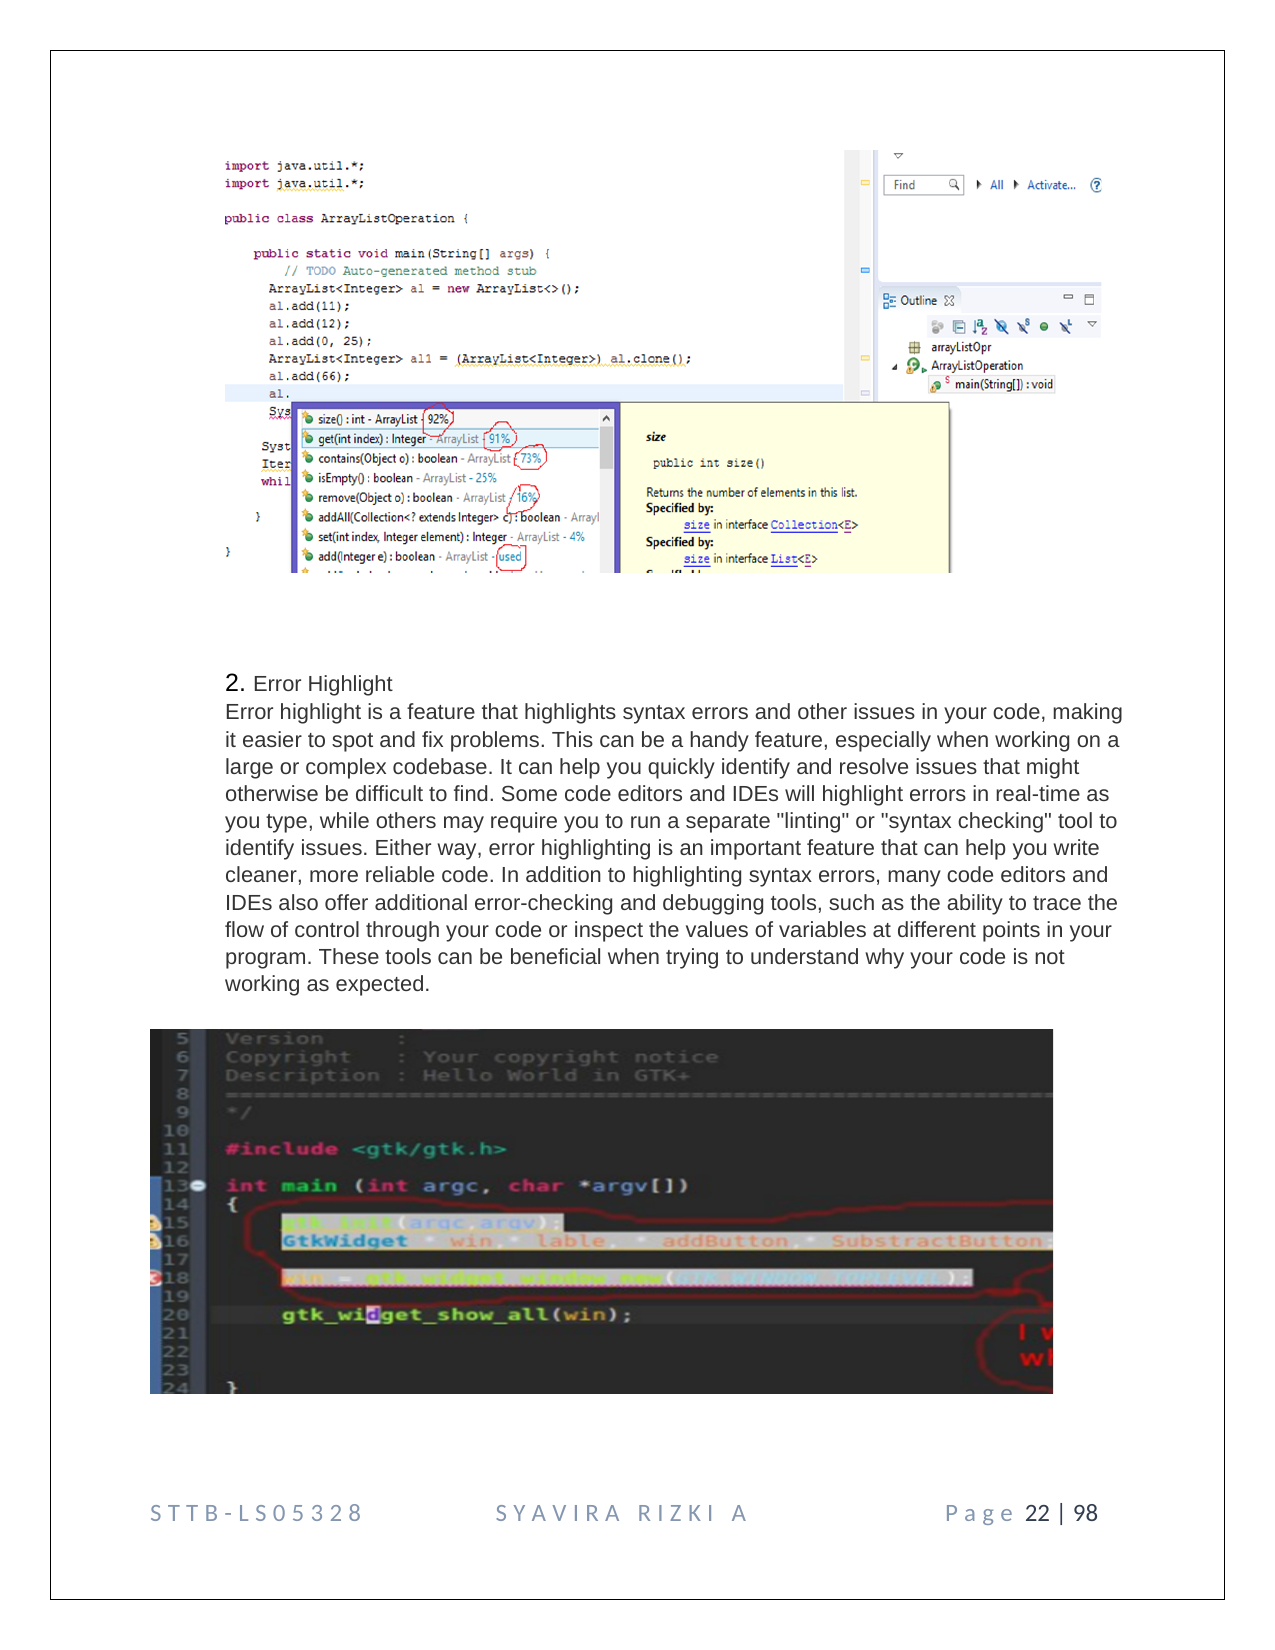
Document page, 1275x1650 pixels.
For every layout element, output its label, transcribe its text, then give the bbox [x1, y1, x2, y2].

text 2. Error Highlight [225, 668, 1125, 697]
picture [150, 1029, 1054, 1394]
text Error highlight is a feature that highlights syntax errors and other issues in your code, making it easier to spot and fix problems. This can be a handy feature, especially when working on a large or complex codebase. It can help you quickly identify and resolve issues that might otherwise be difficult to find. Some code editors and IDEs will highlight errors in real-time as you type, while others may require you to run a separate "linting" or "syntax checking" tool to identify issues. Either way, error highlighting is an important feature that can help you write cleaner, more reliable code. In addition to highlighting syntax errors, many code editors and IDEs also offer additional error-checking and debugging tools, such as the ability to trace the flow of control through your code or inspect the values of variables at different points in your program. These tools can be beneficial when trying to understand why your code is not working as expected. [225, 699, 1125, 996]
picture [225, 150, 1102, 573]
